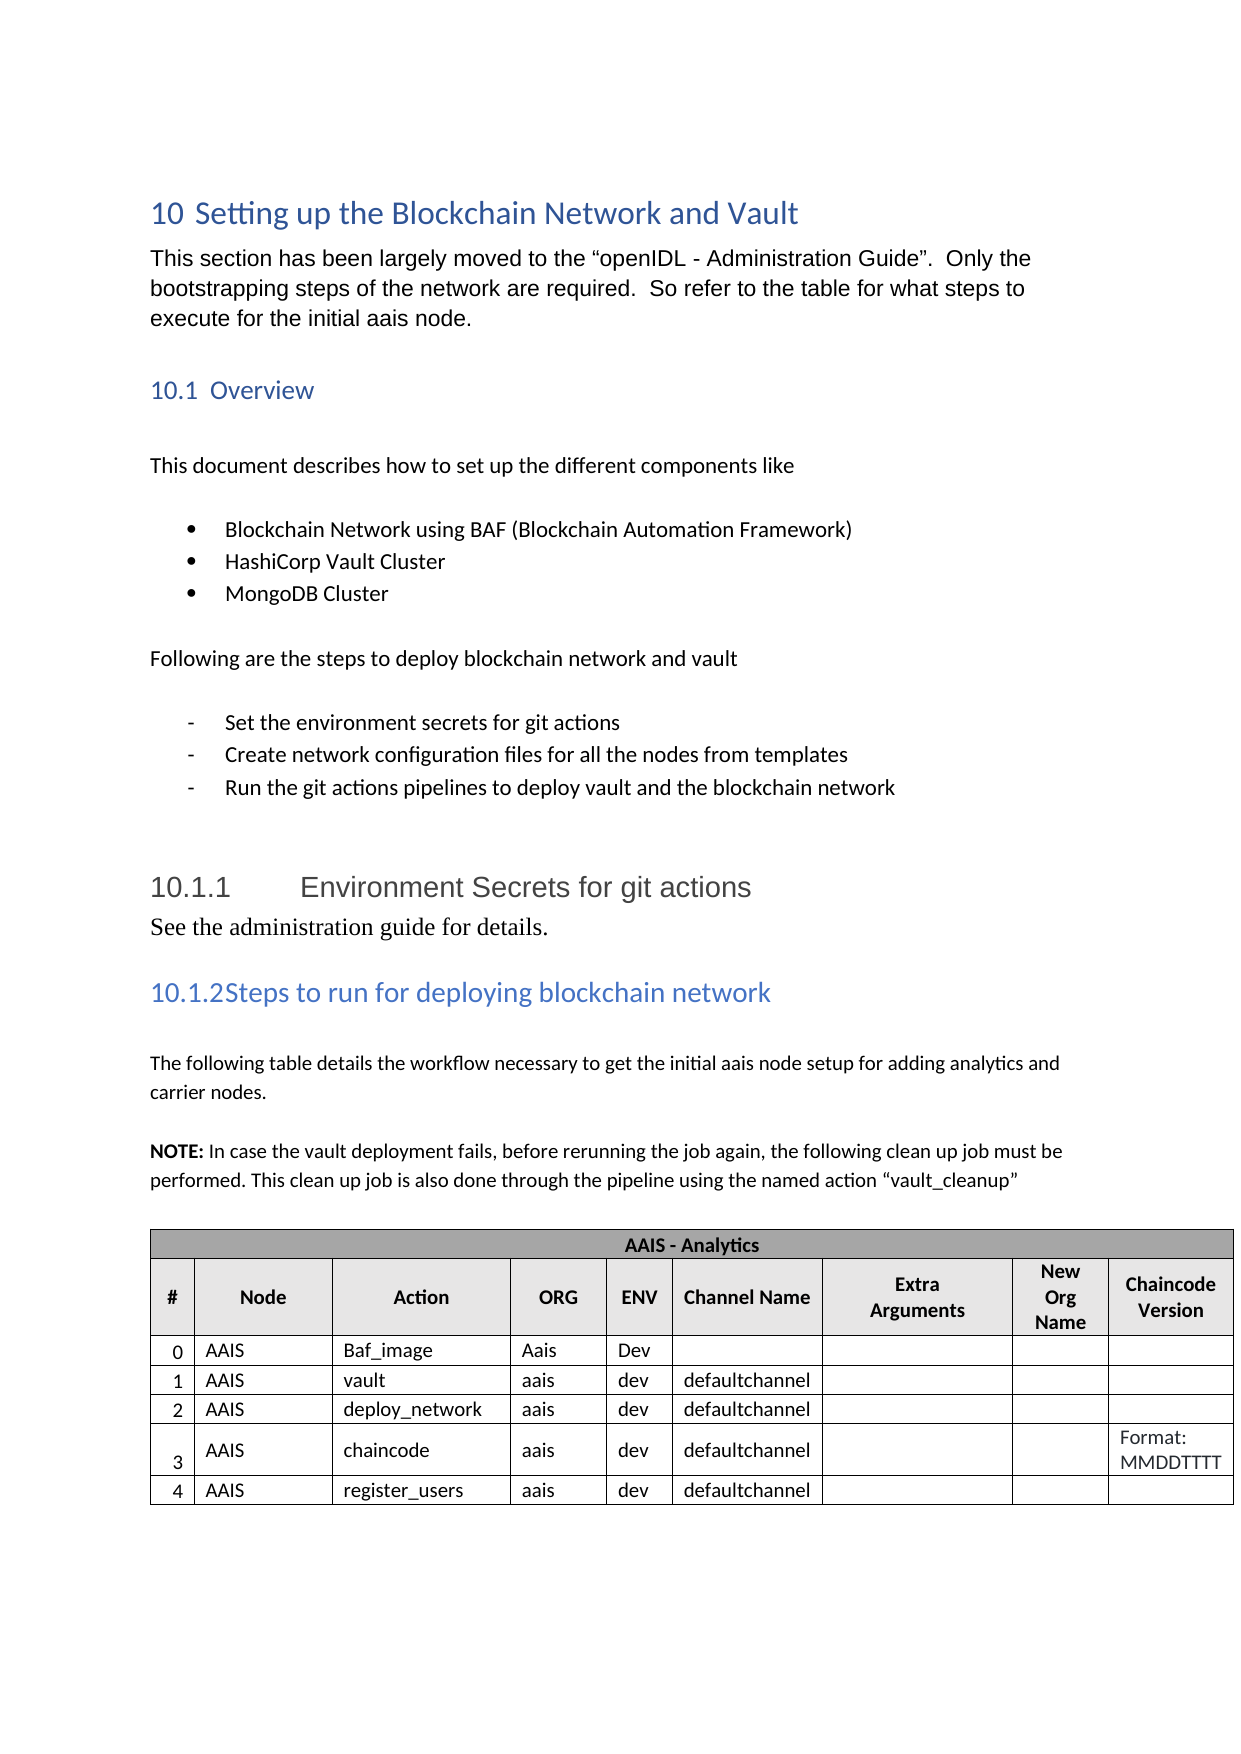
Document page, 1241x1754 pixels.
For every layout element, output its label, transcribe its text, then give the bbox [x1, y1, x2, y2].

table_cell vault [333, 1366, 510, 1394]
table_cell dev [607, 1395, 672, 1423]
table_cell # [151, 1259, 194, 1335]
text This document describes how to set up the different components like [150, 451, 1090, 479]
subtitle Environment Secrets for git actions [150, 870, 1090, 904]
table_cell 4 [151, 1476, 194, 1504]
table_cell aais [511, 1424, 606, 1475]
table_cell defaultchannel [673, 1395, 822, 1423]
table_cell Chaincode Version [1109, 1259, 1233, 1335]
table_cell dev [607, 1366, 672, 1394]
list Blockchain Network using BAF (Blockchain Automation Framework) [187, 515, 1090, 543]
table_cell AAIS [195, 1476, 332, 1504]
text Following are the steps to deploy blockchain network and vault [150, 644, 1090, 672]
table_header AAIS - Analytics [151, 1230, 1233, 1258]
table_cell Extra Arguments [823, 1259, 1012, 1335]
text NOTE: In case the vault deployment fails, before rerunning the job again, the following clean up job must be performed. This clean up job is also done through the pipeline using the named action “vault_cleanup” [150, 1138, 1090, 1192]
table_cell defaultchannel [673, 1366, 822, 1394]
table_cell 2 [151, 1395, 194, 1423]
table_cell defaultchannel [673, 1476, 822, 1504]
table_cell [1109, 1366, 1233, 1394]
subtitle Steps to run for deploying blockchain network [150, 974, 1090, 1010]
table_cell AAIS [195, 1336, 332, 1365]
table_cell [823, 1476, 1012, 1504]
table_cell Format: MMDDTTTT [1109, 1424, 1233, 1475]
table_cell [1013, 1366, 1108, 1394]
table_cell 0 [151, 1336, 194, 1365]
table_cell register_users [333, 1476, 510, 1504]
table_cell [1109, 1476, 1233, 1504]
list Run the git actions pipelines to deploy vault and the blockchain network [187, 773, 1090, 801]
subtitle Overview [150, 373, 1090, 406]
table_cell [823, 1395, 1012, 1423]
table_cell [1013, 1395, 1108, 1423]
list Create network configuration files for all the nodes from templates [187, 740, 1090, 768]
table_cell deploy_network [333, 1395, 510, 1423]
text See the administration guide for details. [150, 912, 1090, 941]
table_cell Baf_image [333, 1336, 510, 1365]
table_cell AAIS [195, 1395, 332, 1423]
table_cell ENV [607, 1259, 672, 1335]
table_cell Dev [607, 1336, 672, 1365]
table_cell Channel Name [673, 1259, 822, 1335]
list HashiCorp Vault Cluster [187, 547, 1090, 575]
table_cell dev [607, 1424, 672, 1475]
table_cell AAIS [195, 1366, 332, 1394]
table_cell [1013, 1336, 1108, 1365]
table_cell dev [607, 1476, 672, 1504]
table_cell [823, 1336, 1012, 1365]
table_cell [823, 1366, 1012, 1394]
table_cell New Org Name [1013, 1259, 1108, 1335]
text This section has been largely moved to the “openIDL - Administration Guide”. Only the bootstrapping steps of the network are required. So refer to the table for what steps to execute for the initial aais node. [150, 245, 1090, 332]
table_cell [1013, 1424, 1108, 1475]
table_cell AAIS [195, 1424, 332, 1475]
table_cell [1109, 1395, 1233, 1423]
list Set the environment secrets for git actions [187, 708, 1090, 736]
subtitle Setting up the Blockchain Network and Vault [150, 192, 1090, 232]
table_cell chaincode [333, 1424, 510, 1475]
list MongoDB Cluster [187, 579, 1090, 607]
table_cell [823, 1424, 1012, 1475]
table_cell defaultchannel [673, 1424, 822, 1475]
table_cell Aais [511, 1336, 606, 1365]
table_cell 1 [151, 1366, 194, 1394]
table_cell ORG [511, 1259, 606, 1335]
table_cell Node [195, 1259, 332, 1335]
table_cell [1109, 1336, 1233, 1365]
table_cell Action [333, 1259, 510, 1335]
table_cell [673, 1336, 822, 1365]
text The following table details the workflow necessary to get the initial aais node setup for adding analytics and carrier nodes. [150, 1050, 1090, 1105]
table_cell aais [511, 1476, 606, 1504]
table_cell 3 [151, 1424, 194, 1475]
table_cell aais [511, 1366, 606, 1394]
table_cell aais [511, 1395, 606, 1423]
table_cell [1013, 1476, 1108, 1504]
